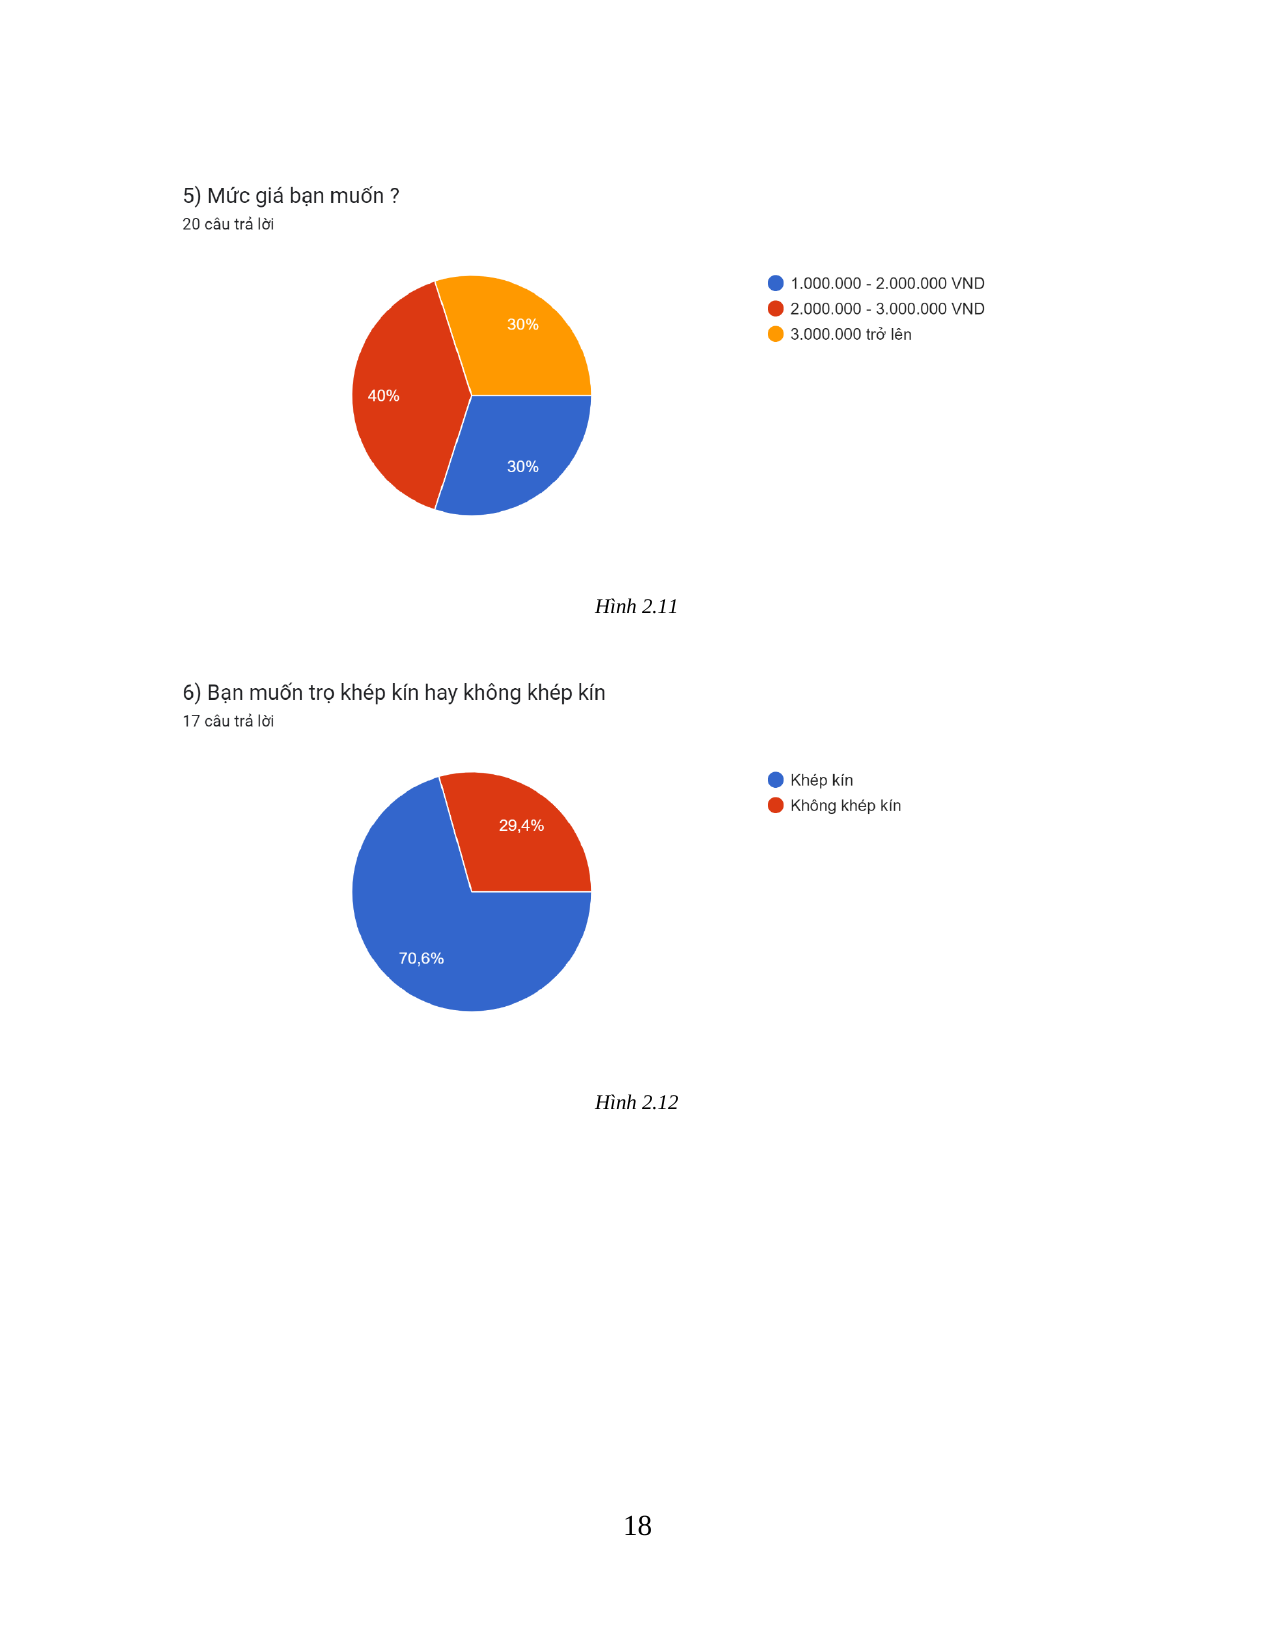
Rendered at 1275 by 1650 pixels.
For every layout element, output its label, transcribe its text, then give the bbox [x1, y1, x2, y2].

text Hình 2.12 [150, 1090, 1125, 1114]
picture [150, 646, 1125, 1057]
text Hình 2.11 [150, 594, 1125, 618]
picture [150, 150, 1125, 561]
